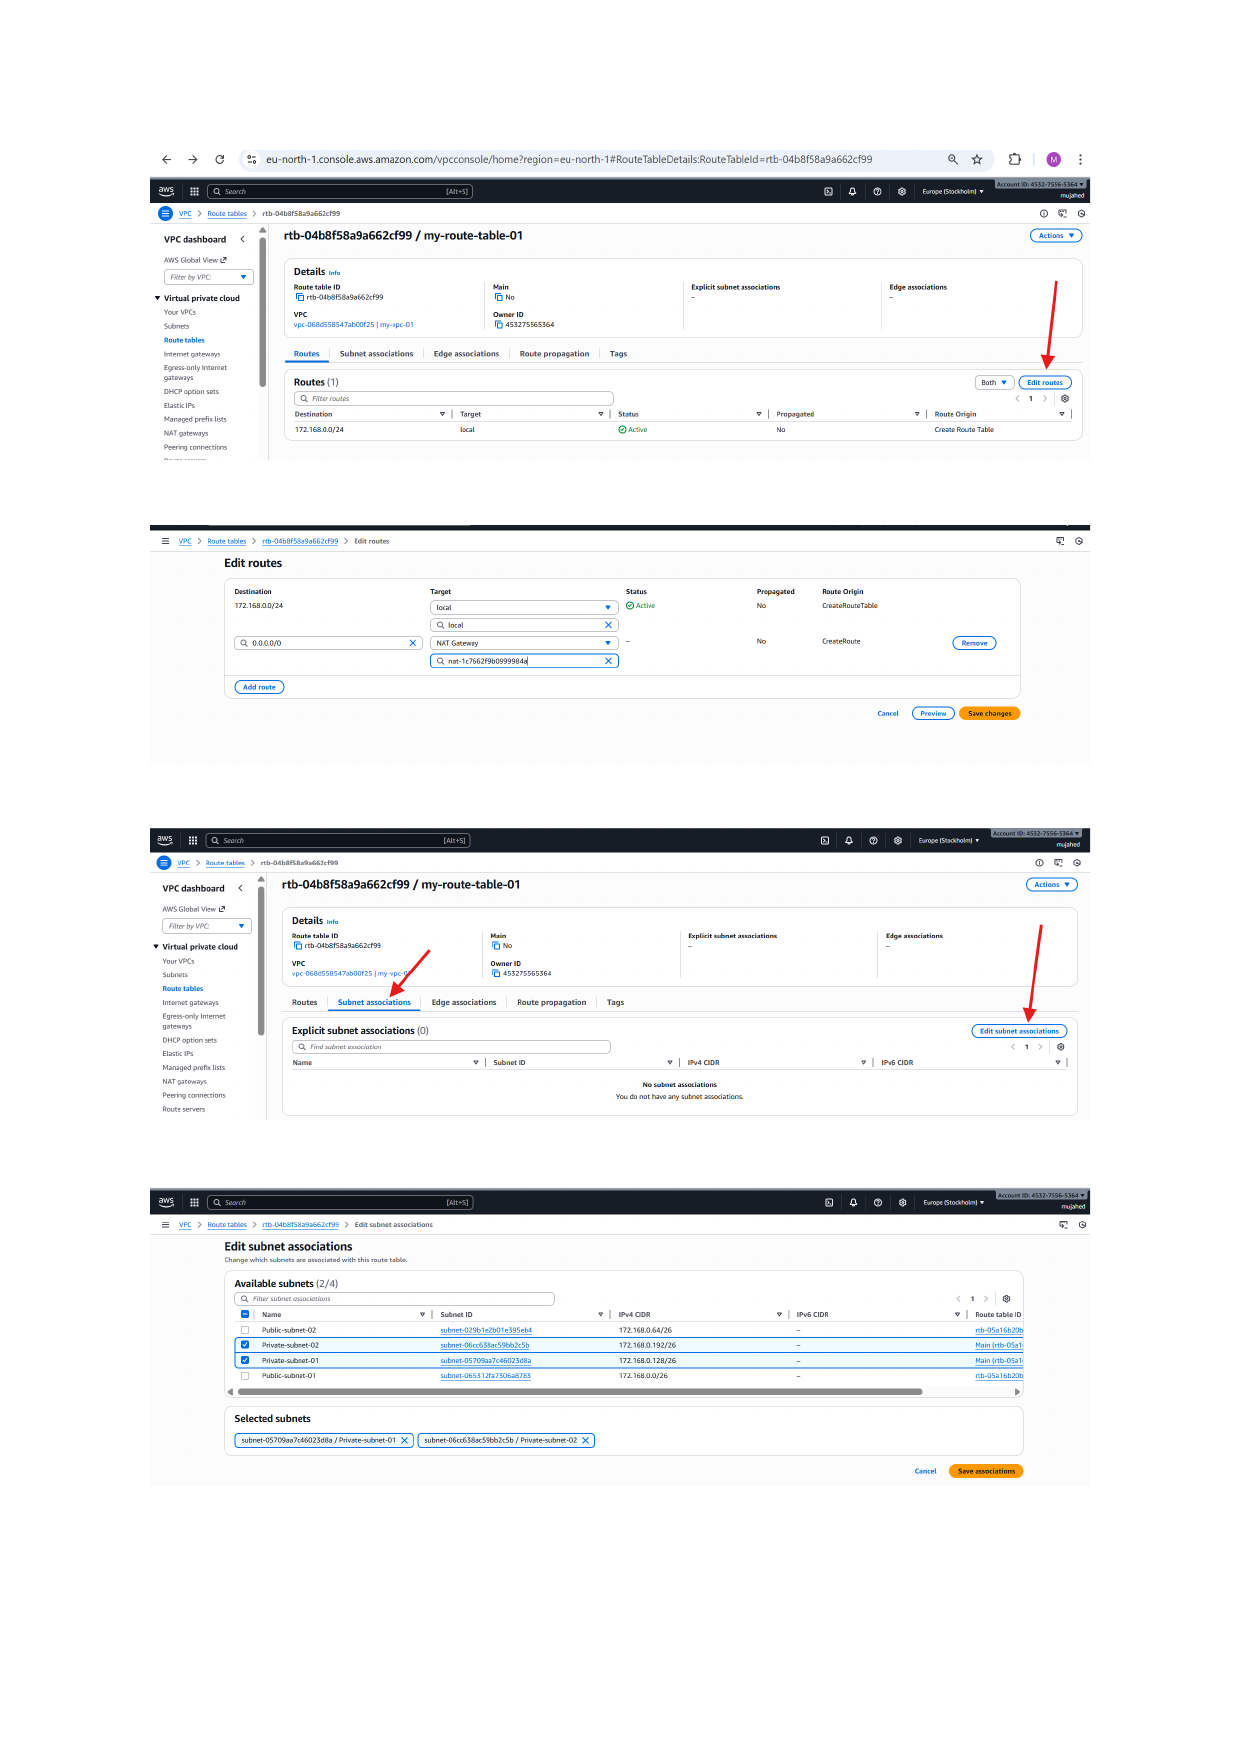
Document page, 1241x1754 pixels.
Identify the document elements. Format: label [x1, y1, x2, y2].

picture [150, 150, 1091, 471]
picture [150, 911, 1091, 1150]
picture [150, 536, 1091, 846]
picture [150, 1215, 1091, 1506]
